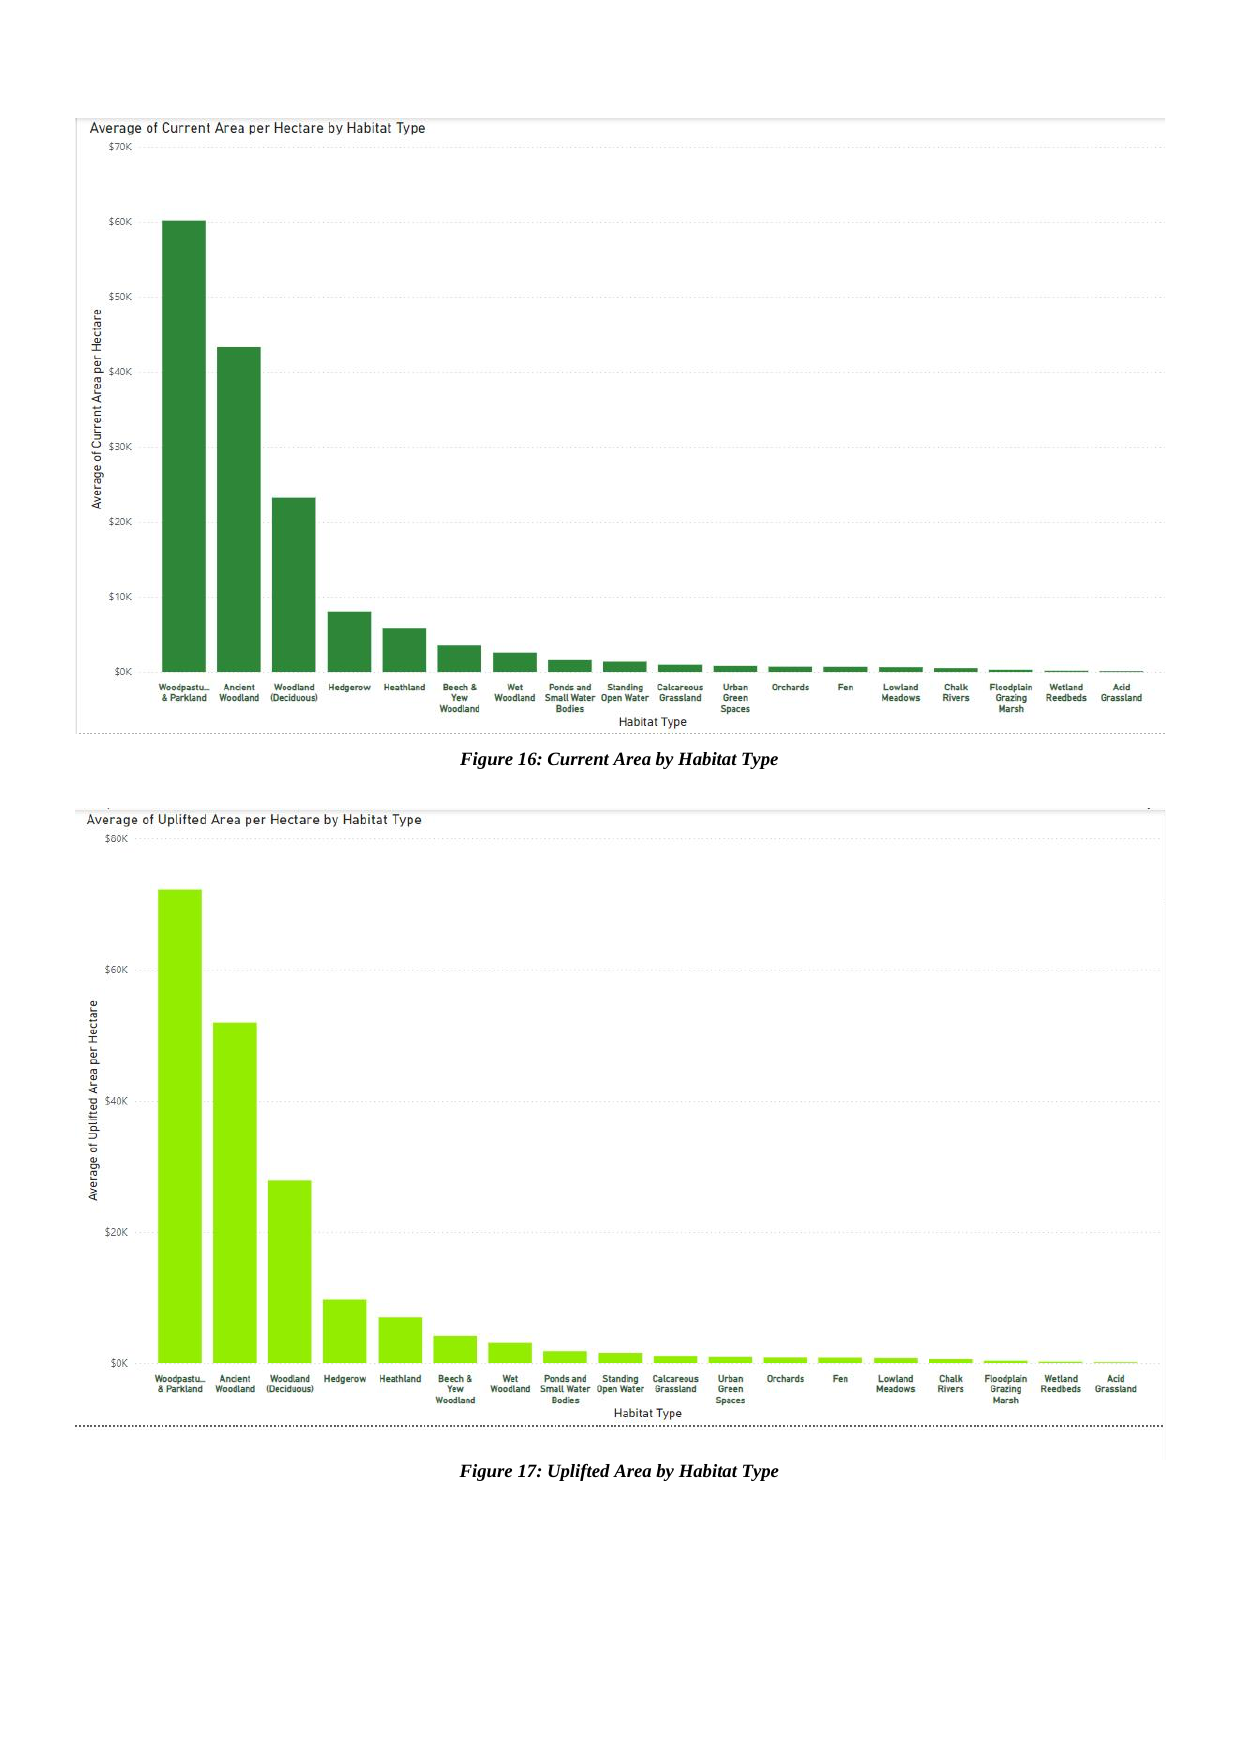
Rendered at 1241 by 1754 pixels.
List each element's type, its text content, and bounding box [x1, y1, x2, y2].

text Figure 17: Uplifted Area by Habitat Type [75, 1460, 1165, 1524]
picture [75, 118, 1166, 734]
picture [75, 808, 1166, 1460]
text Figure 16: Current Area by Habitat Type [75, 748, 1165, 769]
